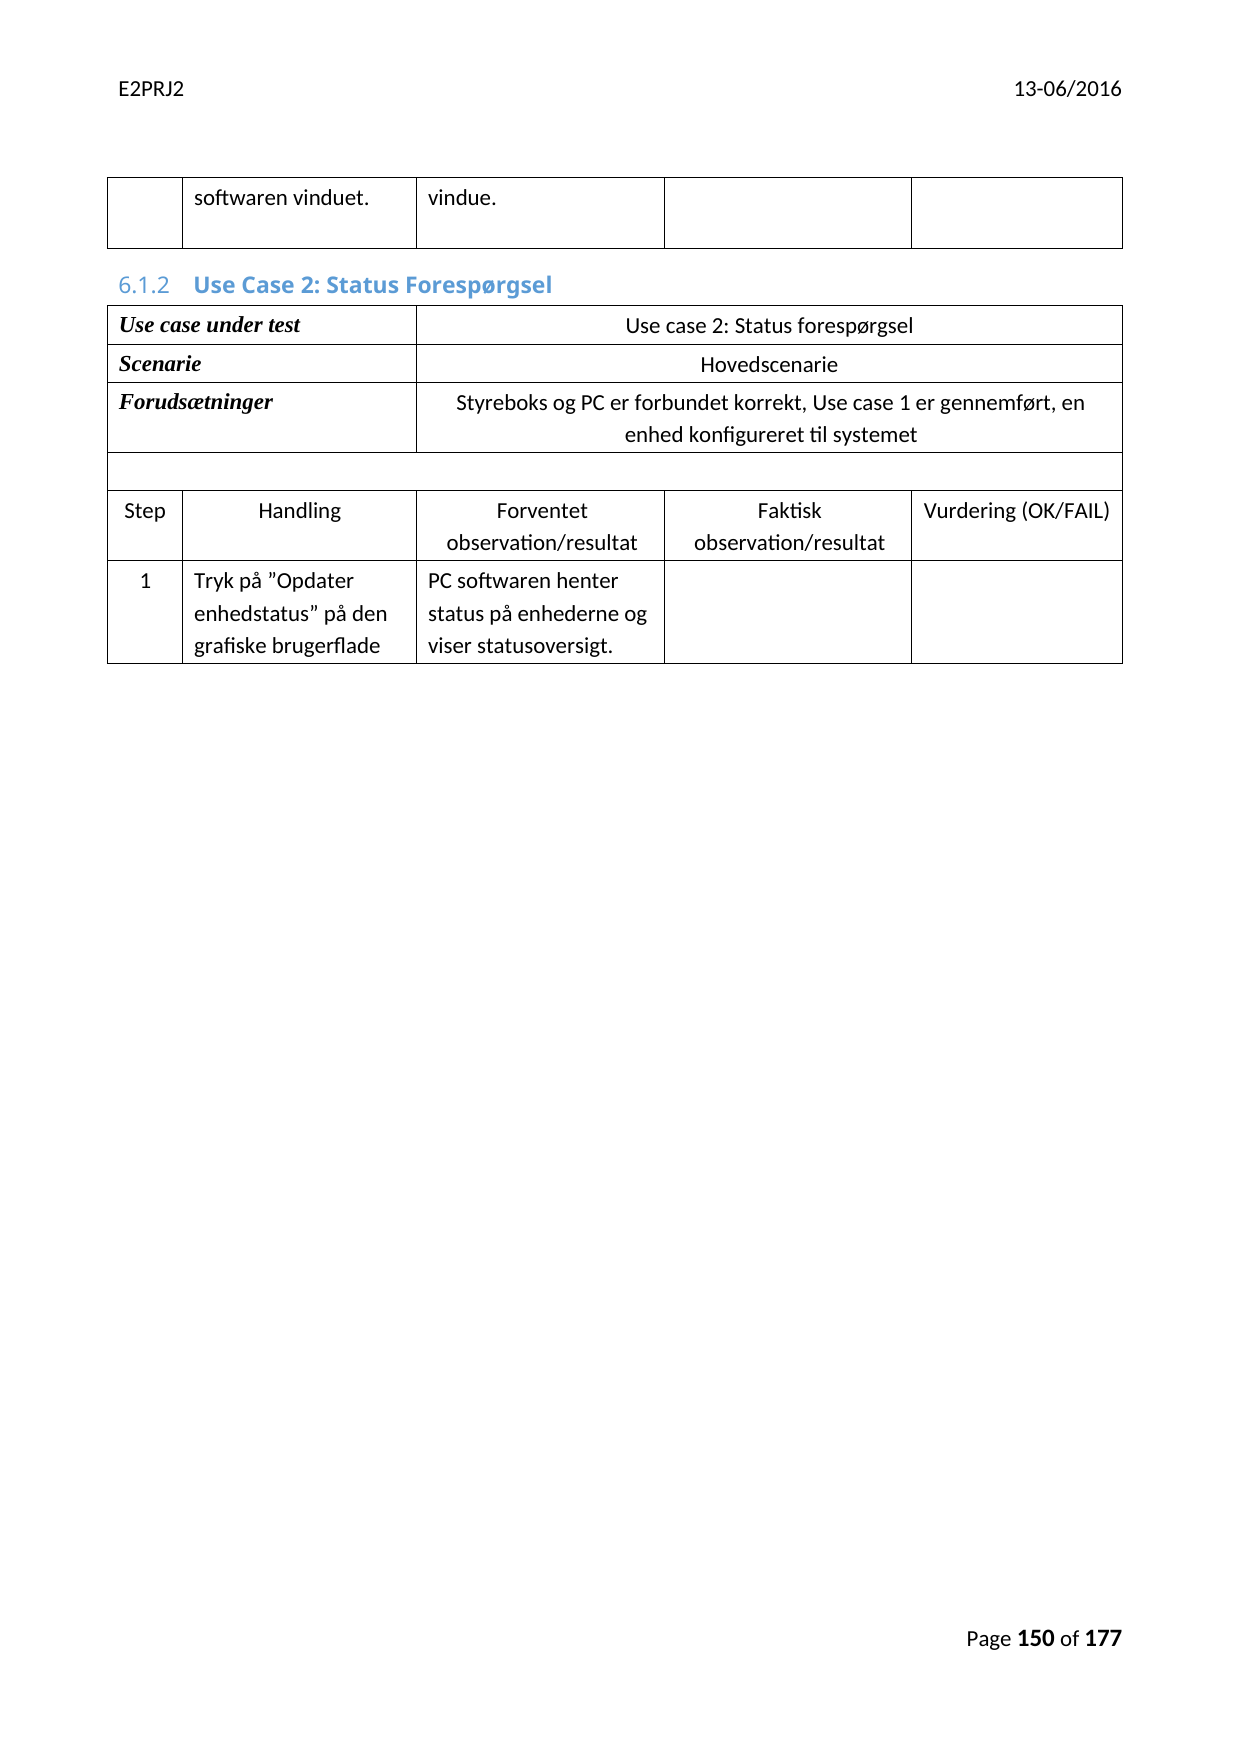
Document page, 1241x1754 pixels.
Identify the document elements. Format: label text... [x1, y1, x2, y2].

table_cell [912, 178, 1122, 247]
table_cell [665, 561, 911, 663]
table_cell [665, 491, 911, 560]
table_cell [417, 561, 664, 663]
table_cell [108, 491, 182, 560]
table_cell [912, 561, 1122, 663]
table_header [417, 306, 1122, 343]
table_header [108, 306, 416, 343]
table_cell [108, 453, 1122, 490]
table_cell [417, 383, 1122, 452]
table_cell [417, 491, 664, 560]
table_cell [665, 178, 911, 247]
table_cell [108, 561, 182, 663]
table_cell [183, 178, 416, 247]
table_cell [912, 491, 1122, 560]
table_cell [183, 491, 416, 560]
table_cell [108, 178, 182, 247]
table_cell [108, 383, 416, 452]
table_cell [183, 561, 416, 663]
subtitle Use Case 2: Status Forespørgsel [118, 269, 1122, 301]
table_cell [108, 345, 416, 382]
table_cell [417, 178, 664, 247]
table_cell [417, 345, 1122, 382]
